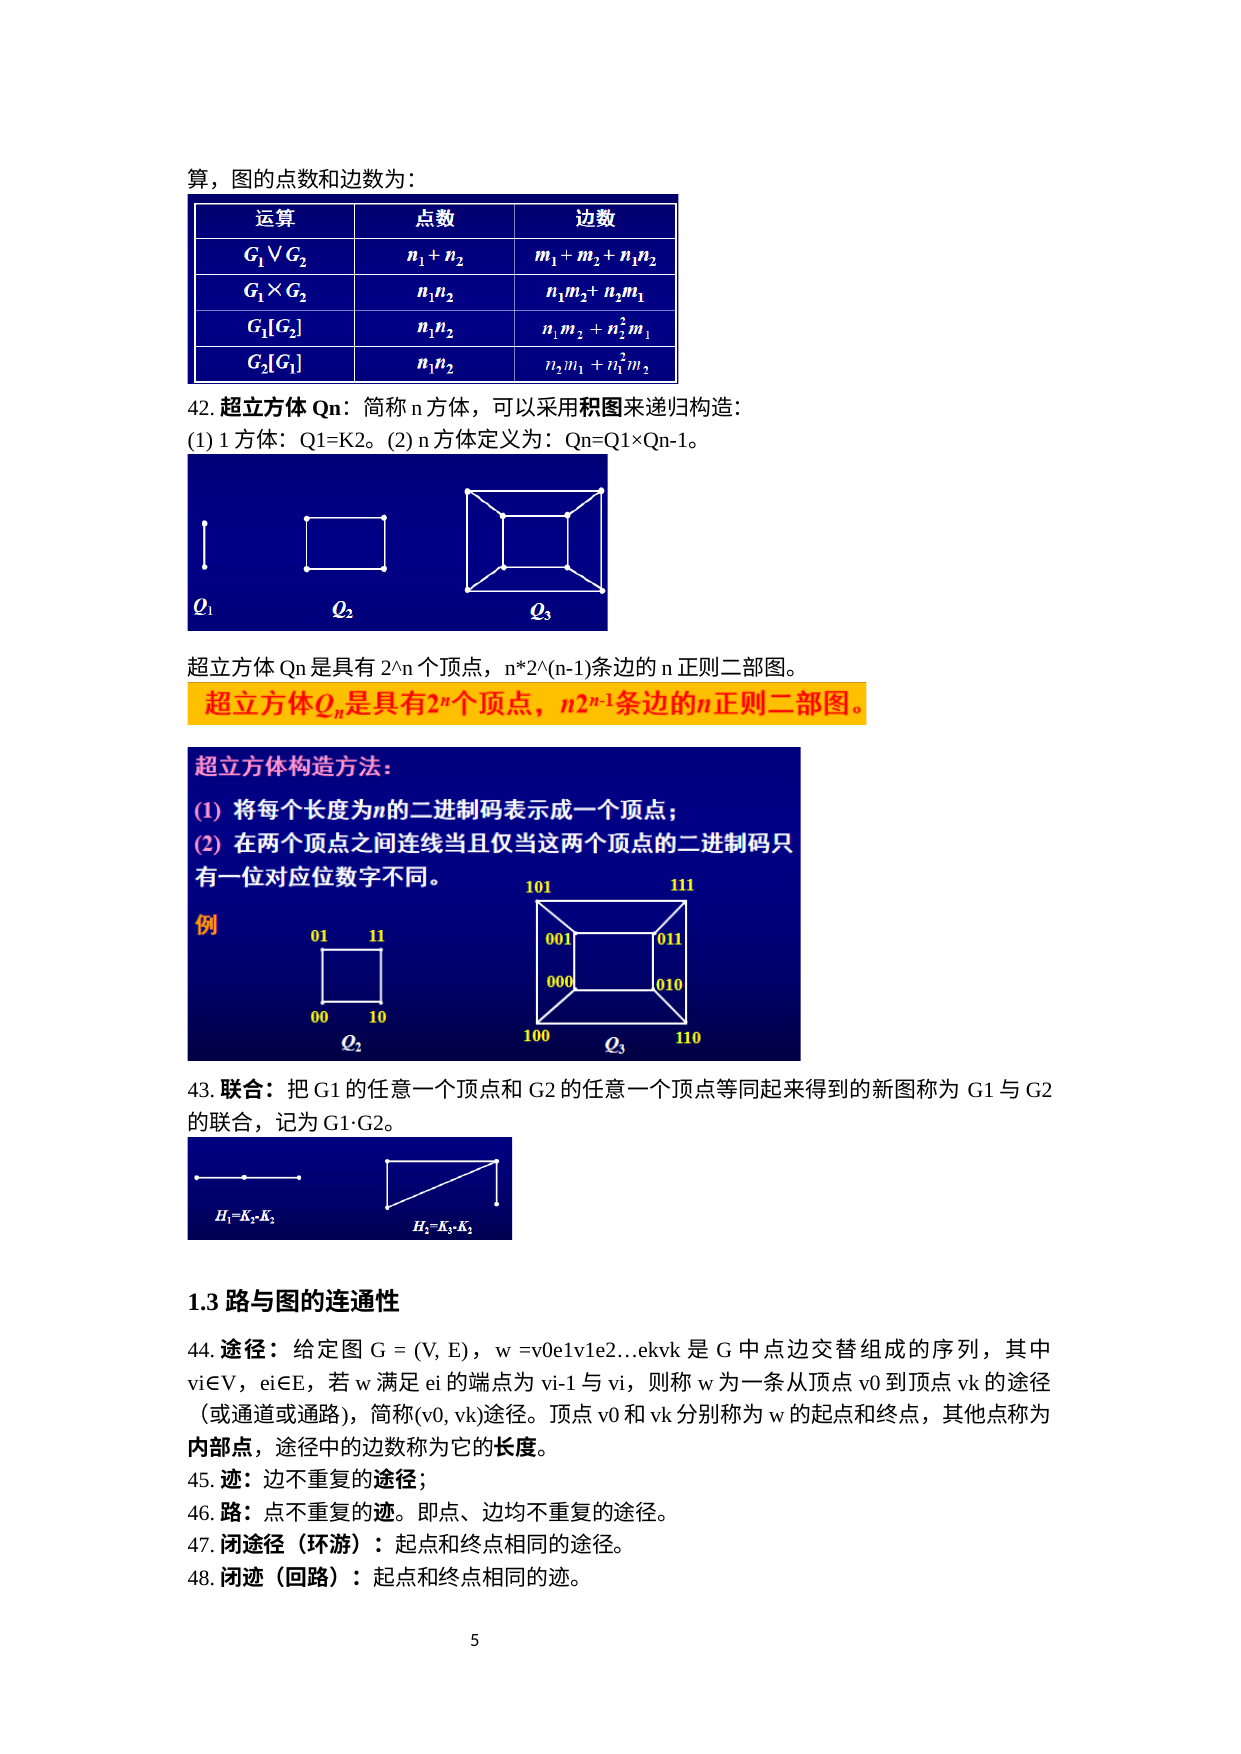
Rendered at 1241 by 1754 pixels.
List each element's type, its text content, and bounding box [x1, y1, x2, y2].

list 超立方体Qn：简称n方体，可以采用积图来递归构造： [187, 389, 1053, 422]
subtitle 1.3 路与图的连通性 [187, 1267, 1053, 1332]
list 路：点不重复的迹。即点、边均不重复的途径。 [187, 1494, 1053, 1527]
list 闭途径（环游）：起点和终点相同的途径。 [187, 1527, 1053, 1559]
list 闭迹（回路）：起点和终点相同的迹。 [187, 1559, 1053, 1592]
list 途径：给定图G = (V, E)，w =v0e1v1e2…ekvk是G中点边交替组成的序列，其中vi∈V，ei∈E，若w满足ei的端点为vi-1与vi，则称w为一条从顶点v0到顶点vk的途径（或通道或通路)，简称(v0, vk)途径。顶点v0和vk分别称为w的起点和终点，其他点称为内部点，途径中的边数称为它的长度。 [187, 1332, 1053, 1462]
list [187, 162, 1053, 194]
picture [187, 454, 608, 631]
list 迹：边不重复的途径； [187, 1462, 1053, 1494]
picture [187, 194, 679, 384]
list 超立方体Qn是具有2^n个顶点，n*2^(n-1)条边的n正则二部图。 [187, 649, 1053, 682]
picture [187, 682, 867, 725]
picture [187, 1137, 513, 1240]
list (1) 1方体：Q1=K2。(2) n方体定义为：Qn=Q1×Qn-1。 [187, 422, 1053, 454]
picture [187, 747, 801, 1061]
list 联合：把G1的任意一个顶点和G2的任意一个顶点等同起来得到的新图称为G1与G2的联合，记为G1·G2。 [187, 1072, 1053, 1137]
